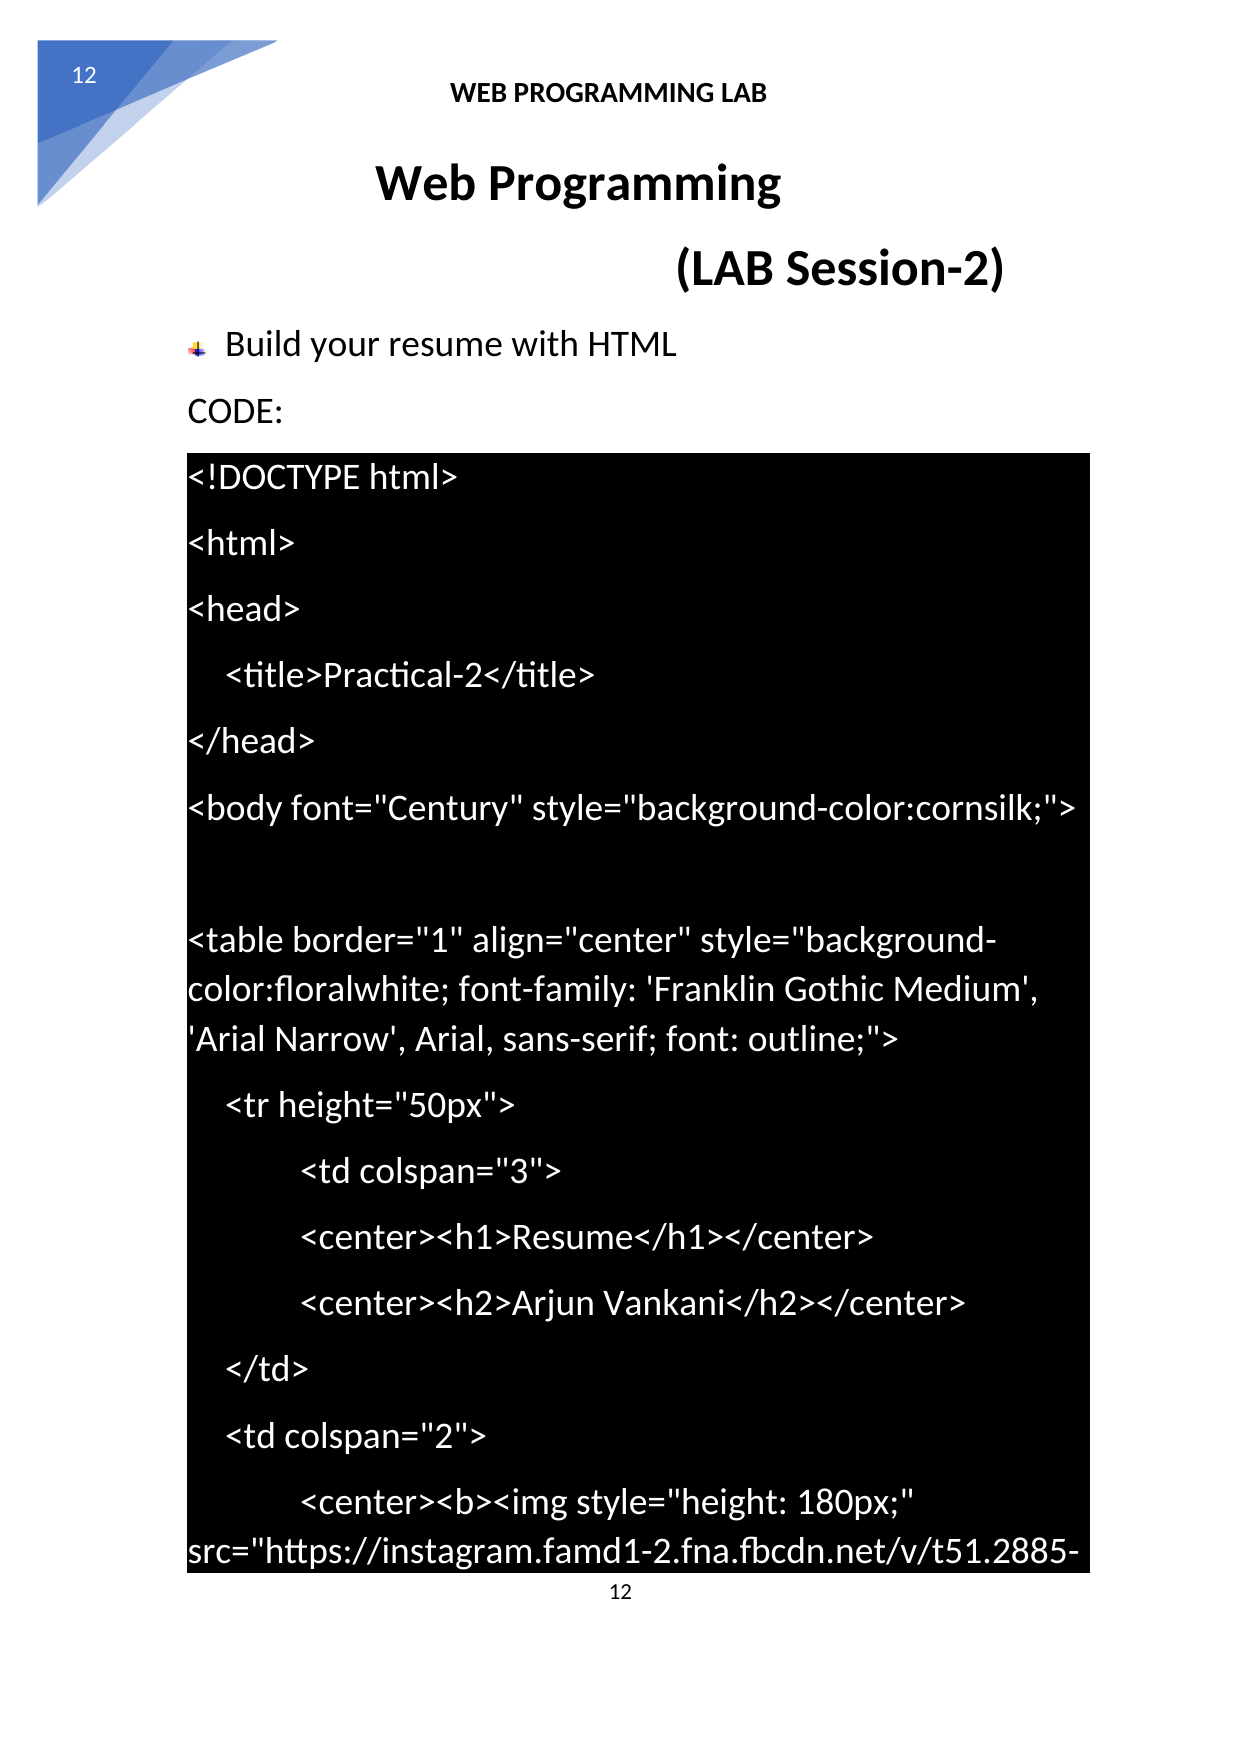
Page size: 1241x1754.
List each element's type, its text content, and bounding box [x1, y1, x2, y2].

list Build your resume with HTML [187, 320, 1090, 366]
picture [188, 340, 206, 357]
text </head> [187, 717, 1090, 763]
text <!DOCTYPE html> [187, 453, 1090, 498]
text <head> [187, 585, 1090, 631]
text <td colspan="3"> [187, 1147, 1090, 1193]
text <center><h1>Resume</h1></center> [187, 1213, 1090, 1259]
text CODE: [187, 387, 1090, 432]
text <title>Practical-2</title> [187, 651, 1090, 697]
text <tr height="50px"> [187, 1081, 1090, 1127]
text Web Programming [300, 150, 1090, 213]
text <body font="Century" style="background-color:cornsilk;"> [187, 783, 1090, 829]
text </td> [187, 1345, 1090, 1391]
text <center><h2>Arjun Vankani</h2></center> [187, 1279, 1090, 1325]
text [187, 1478, 1090, 1573]
picture [37, 40, 279, 209]
text <td colspan="2"> [187, 1412, 1090, 1457]
text (LAB Session-2) [675, 235, 1090, 299]
text <table border="1" align="center" style="background-color:floralwhite; font-family: 'Franklin Gothic Medium', 'Arial Narrow', Arial, sans-serif; font: outline;"> [187, 916, 1090, 1061]
text <html> [187, 519, 1090, 565]
